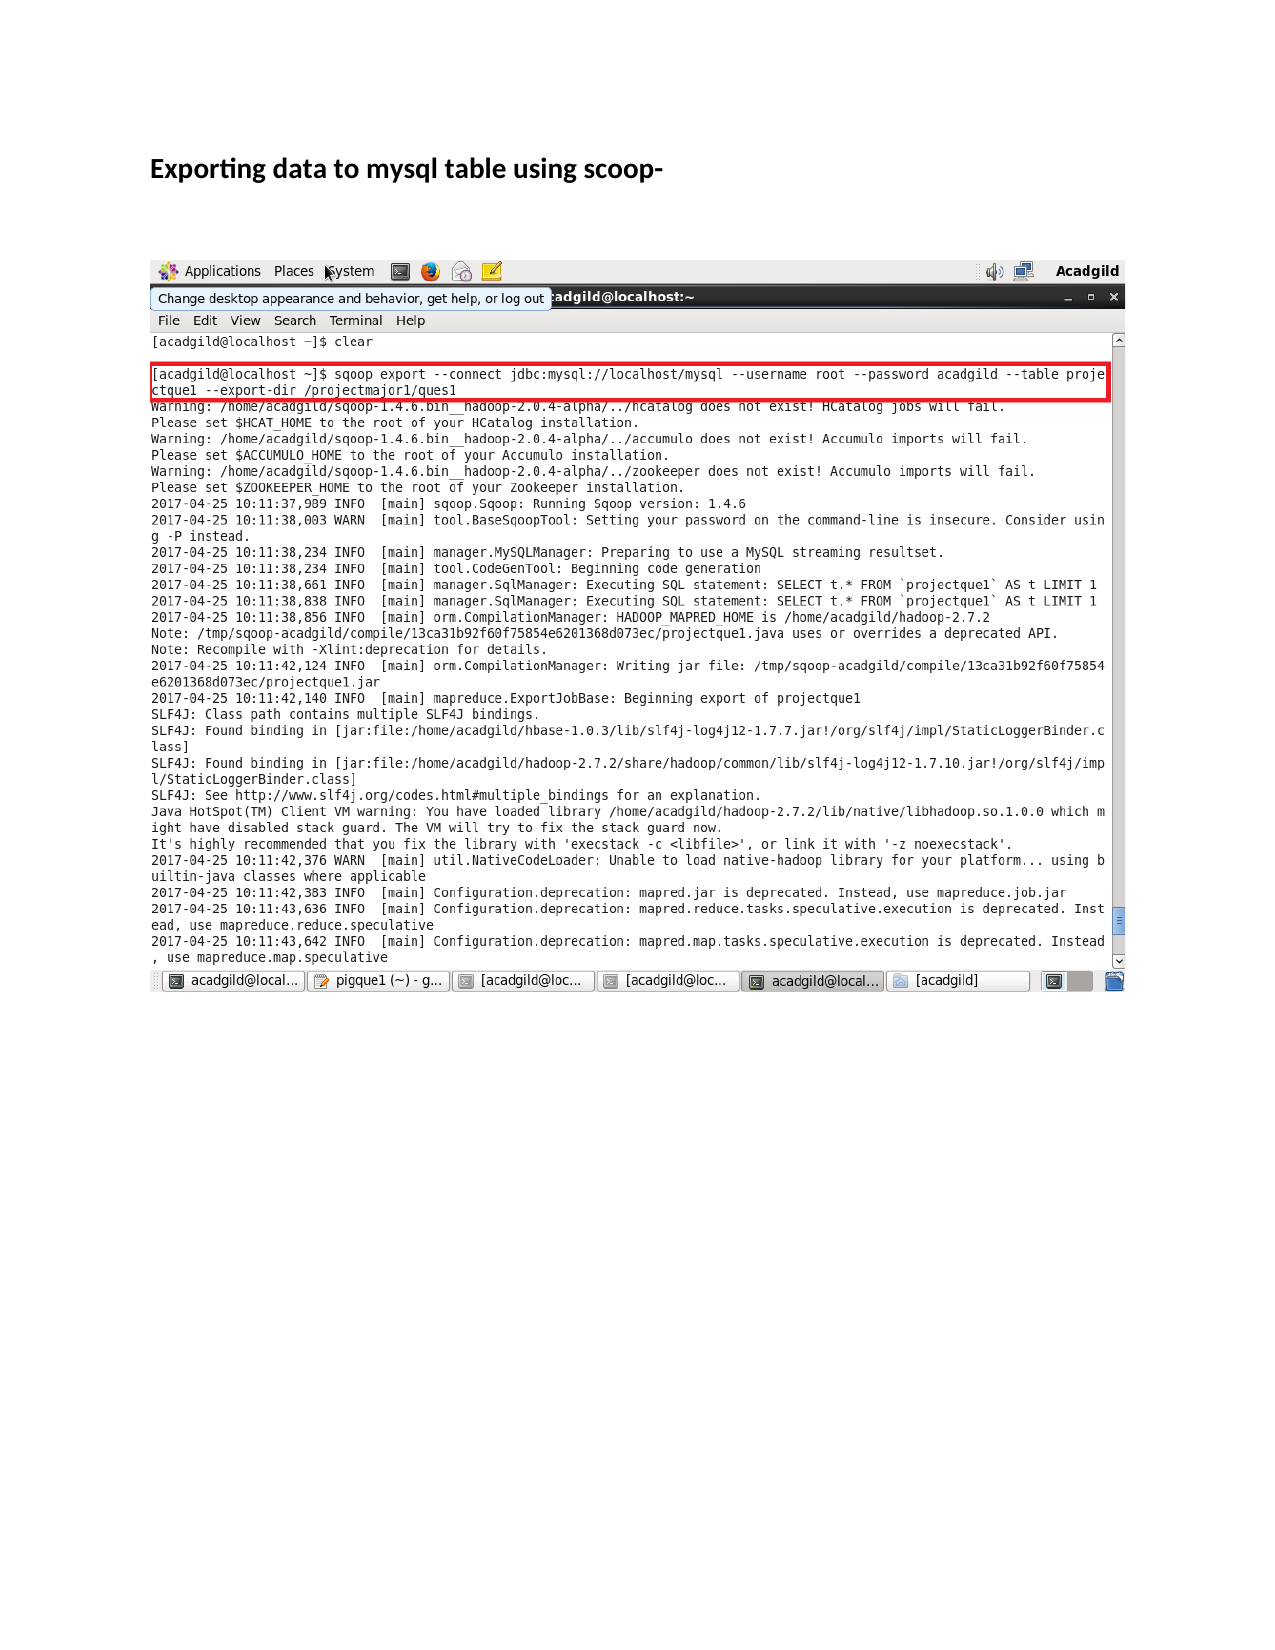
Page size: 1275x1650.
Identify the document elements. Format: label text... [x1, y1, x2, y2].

picture [150, 260, 1125, 992]
text Exporting data to mysql table using scoop- [150, 150, 1125, 186]
